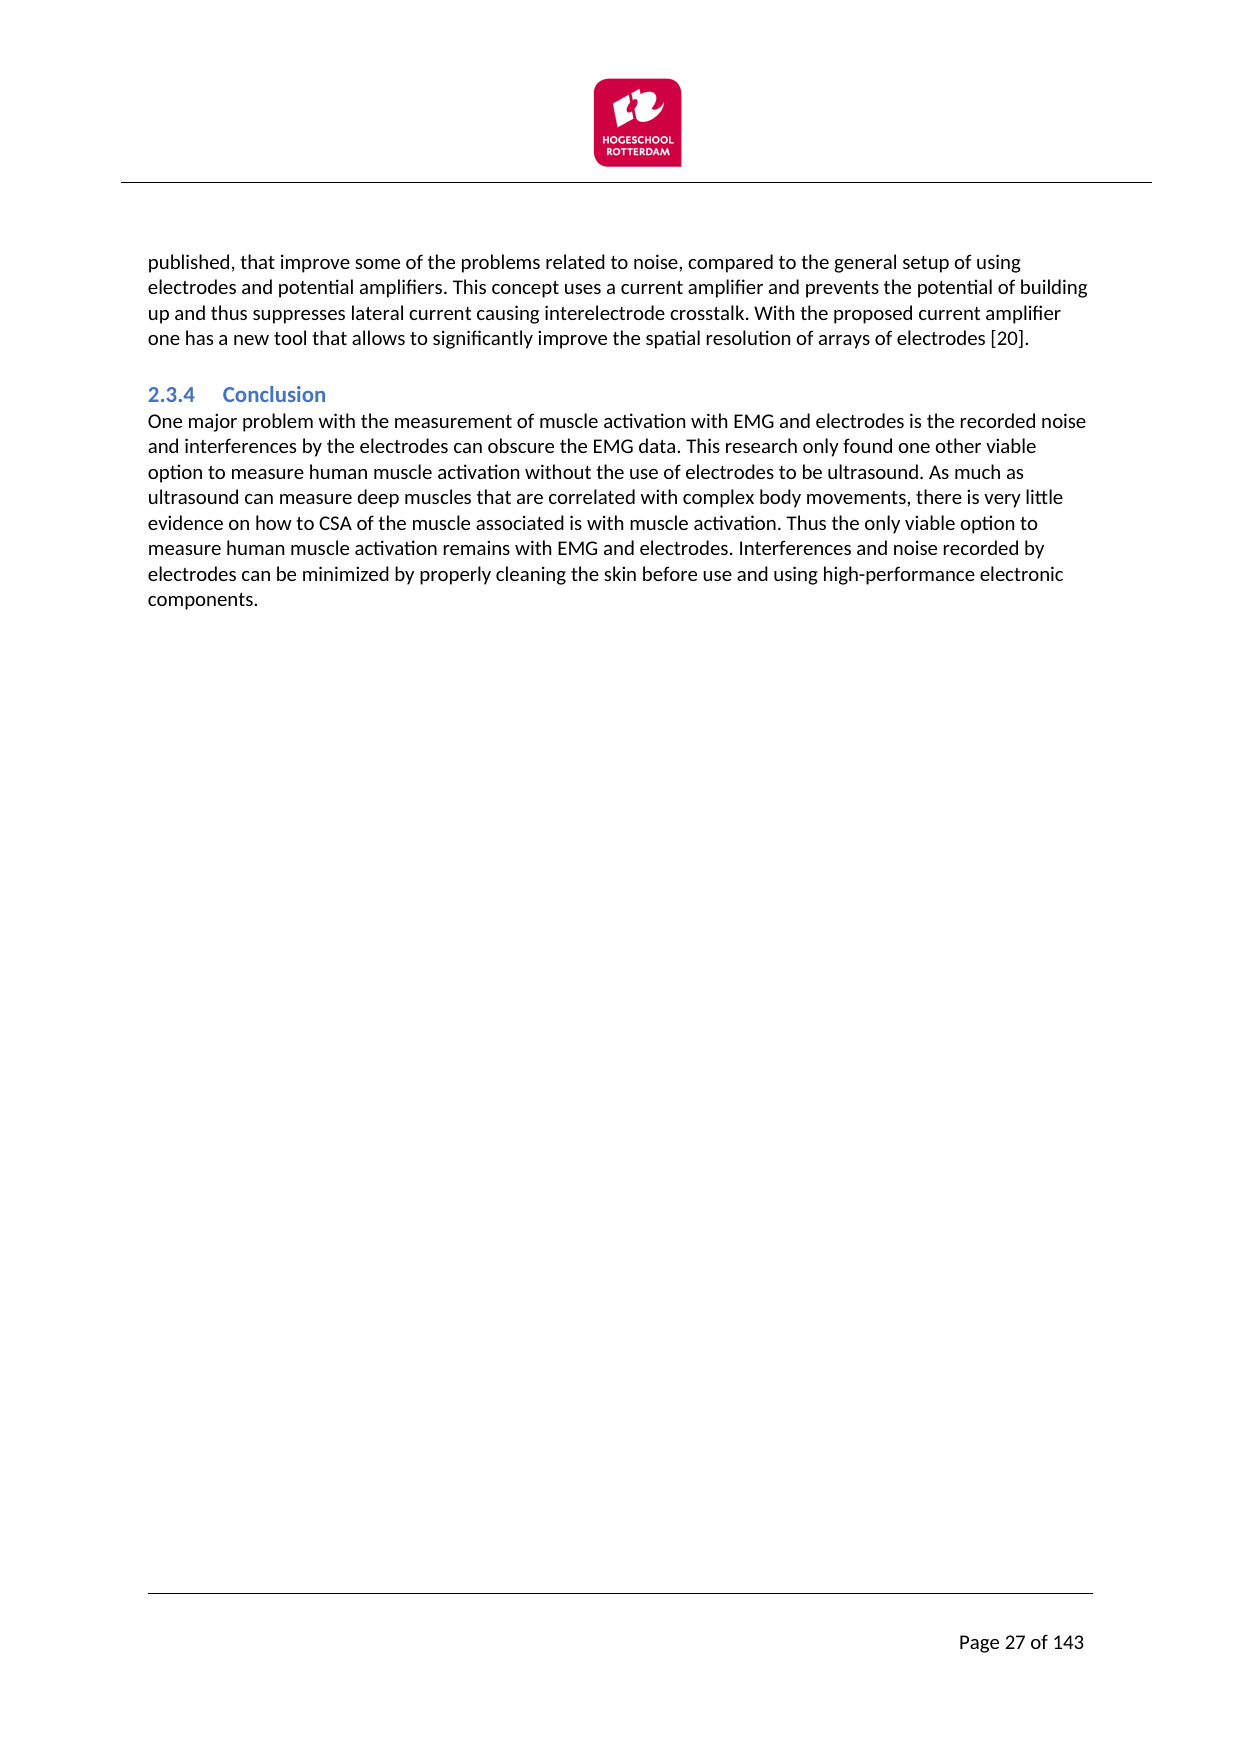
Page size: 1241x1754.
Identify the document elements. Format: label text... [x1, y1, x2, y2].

picture [590, 73, 685, 173]
text One major problem with the measurement of muscle activation with EMG and electrodes is the recorded noise and interferences by the electrodes can obscure the EMG data. This research only found one other viable option to measure human muscle activation without the use of electrodes to be ultrasound. As much as ultrasound can measure deep muscles that are correlated with complex body movements, there is very little evidence on how to CSA of the muscle associated is with muscle activation. Thus the only viable option to measure human muscle activation remains with EMG and electrodes. Interferences and noise recorded by electrodes can be minimized by properly cleaning the skin before use and using high-performance electronic components. [148, 408, 1093, 612]
subtitle Conclusion [148, 380, 1093, 408]
